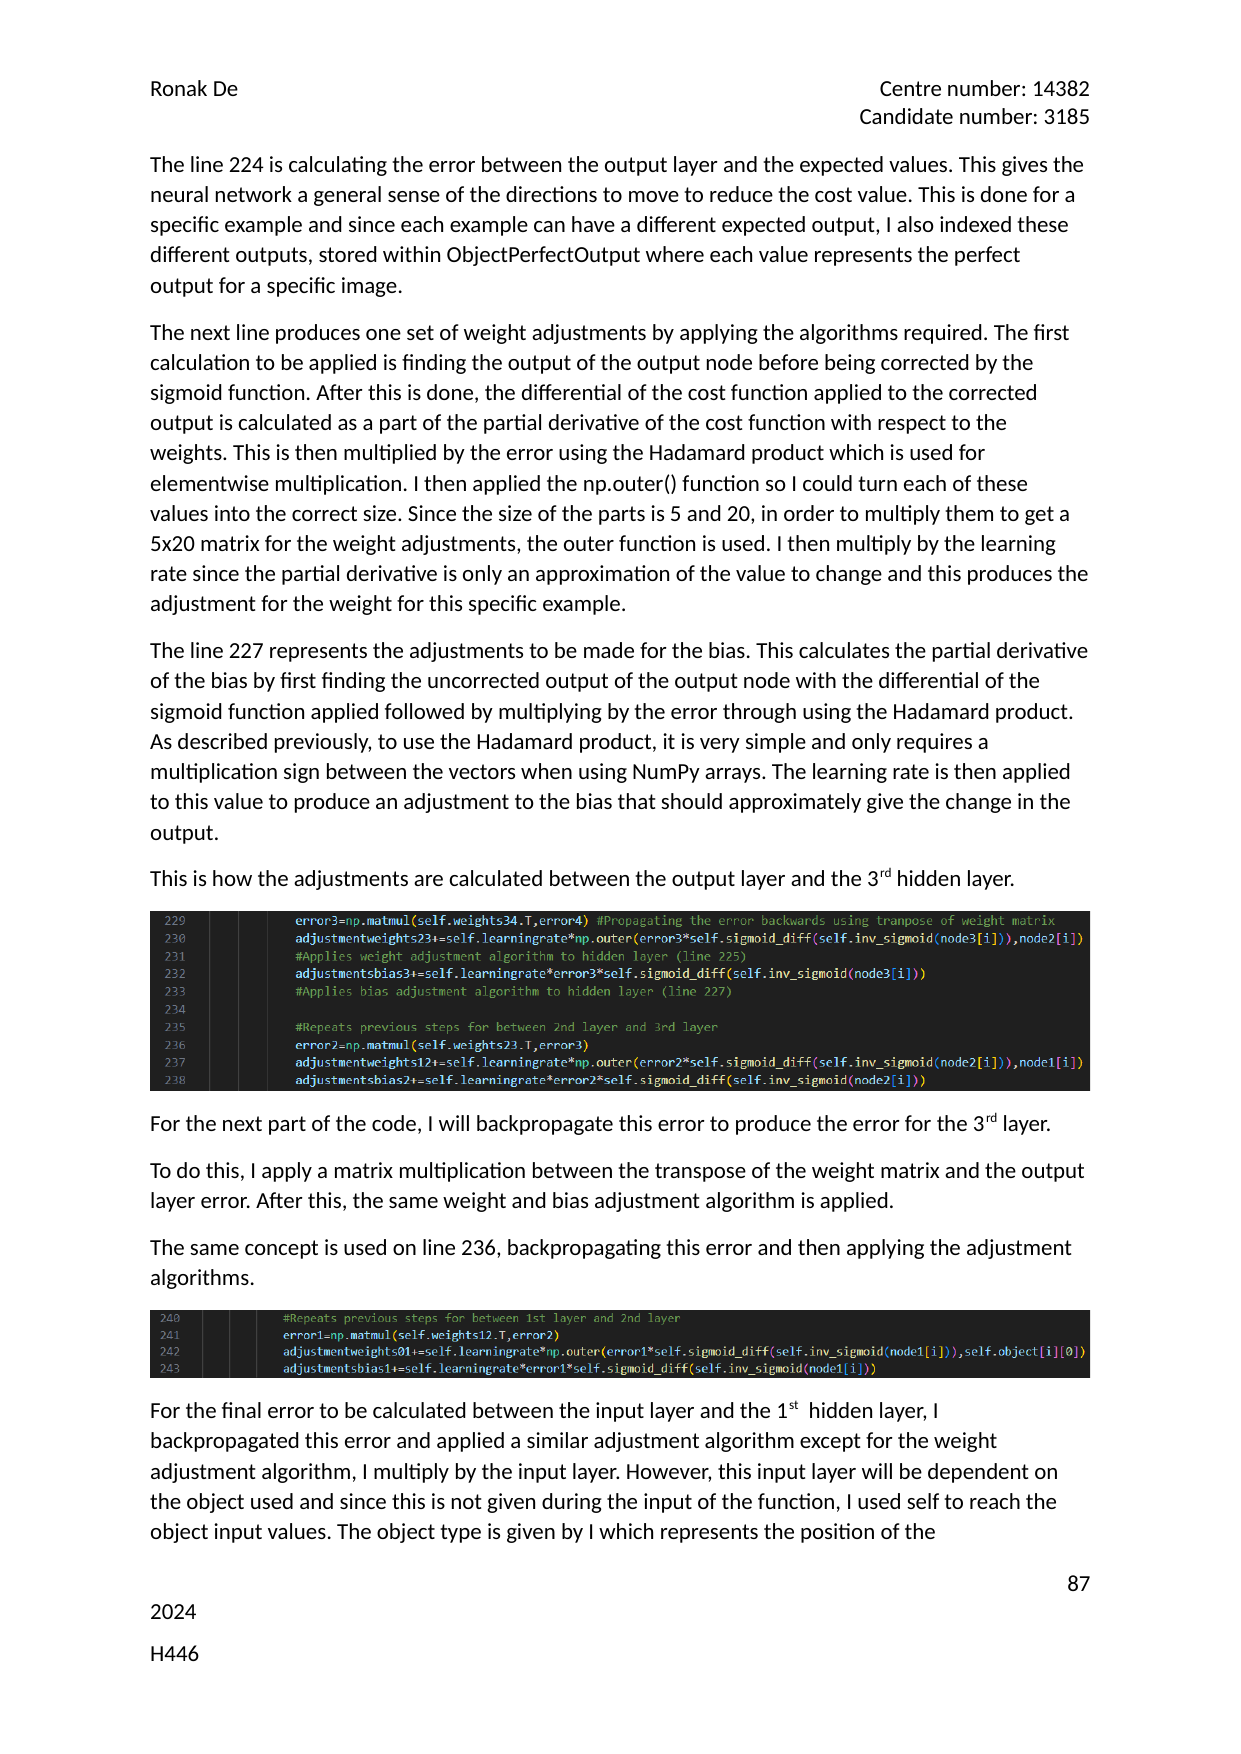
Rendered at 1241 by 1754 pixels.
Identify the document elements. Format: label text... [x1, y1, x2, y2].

text The line 224 is calculating the error between the output layer and the expected values. This gives the neural network a general sense of the directions to move to reduce the cost value. This is done for a specific example and since each example can have a different expected output, I also indexed these different outputs, stored within ObjectPerfectOutput where each value represents the perfect output for a specific image. [150, 150, 1090, 299]
text To do this, I apply a matrix multiplication between the transpose of the weight matrix and the output layer error. After this, the same weight and bias adjustment algorithm is applied. [150, 1156, 1090, 1214]
text This is how the adjustments are calculated between the output layer and the 3rd hidden layer. [150, 864, 1090, 893]
text The next line produces one set of weight adjustments by applying the algorithms required. The first calculation to be applied is finding the output of the output node before being corrected by the sigmoid function. After this is done, the differential of the cost function applied to the corrected output is calculated as a part of the partial derivative of the cost function with respect to the weights. This is then multiplied by the error using the Hadamard product which is used for elementwise multiplication. I then applied the np.outer() function so I could turn each of these values into the correct size. Since the size of the parts is 5 and 20, in order to multiply them to get a 5x20 matrix for the weight adjustments, the outer function is used. I then multiply by the learning rate since the partial derivative is only an approximation of the value to change and this produces the adjustment for the weight for this specific example. [150, 318, 1090, 618]
picture [150, 911, 1091, 1091]
picture [150, 1310, 1091, 1378]
text The same concept is used on line 236, backpropagating this error and then applying the adjustment algorithms. [150, 1233, 1090, 1292]
text The line 227 represents the adjustments to be made for the bias. This calculates the partial derivative of the bias by first finding the uncorrected output of the output node with the differential of the sigmoid function applied followed by multiplying by the error through using the Hadamard product. As described previously, to use the Hadamard product, it is very simple and only requires a multiplication sign between the vectors when using NumPy arrays. The learning rate is then applied to this value to produce an adjustment to the bias that should approximately give the change in the output. [150, 636, 1090, 846]
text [150, 1396, 1090, 1545]
text For the next part of the code, I will backpropagate this error to produce the error for the 3rd layer. [150, 1109, 1090, 1137]
